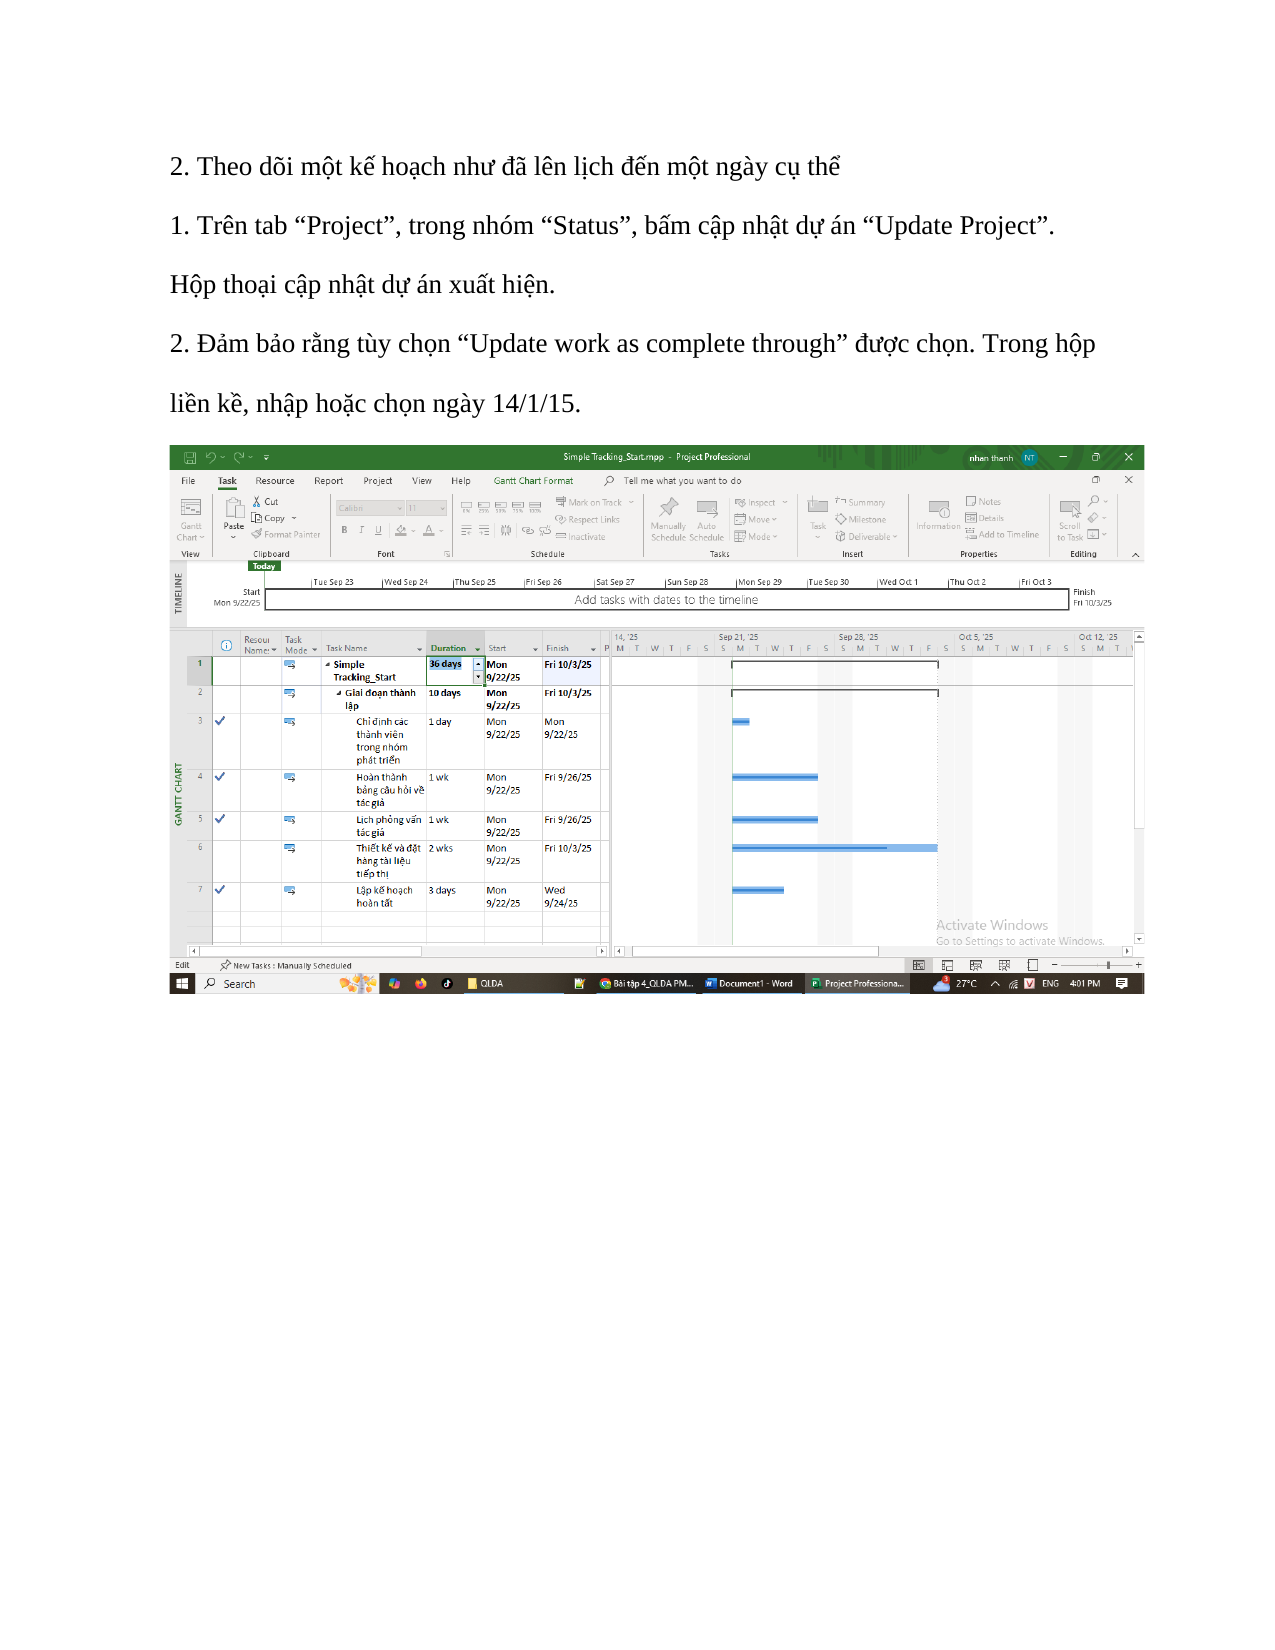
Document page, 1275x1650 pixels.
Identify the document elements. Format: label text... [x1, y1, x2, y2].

subtitle 2. Theo dõi một kế hoạch như đã lên lịch đến một ngày cụ thể [150, 150, 1125, 181]
text liền kề, nhập hoặc chọn ngày 14/1/15. [150, 387, 1125, 418]
text 1. Trên tab “Project”, trong nhóm “Status”, bấm cập nhật dự án “Update Project”. [150, 209, 1125, 240]
text 2. Đảm bảo rằng tùy chọn “Update work as complete through” được chọn. Trong hộp [150, 327, 1125, 359]
picture [169, 445, 1145, 994]
text Hộp thoại cập nhật dự án xuất hiện. [150, 268, 1125, 299]
